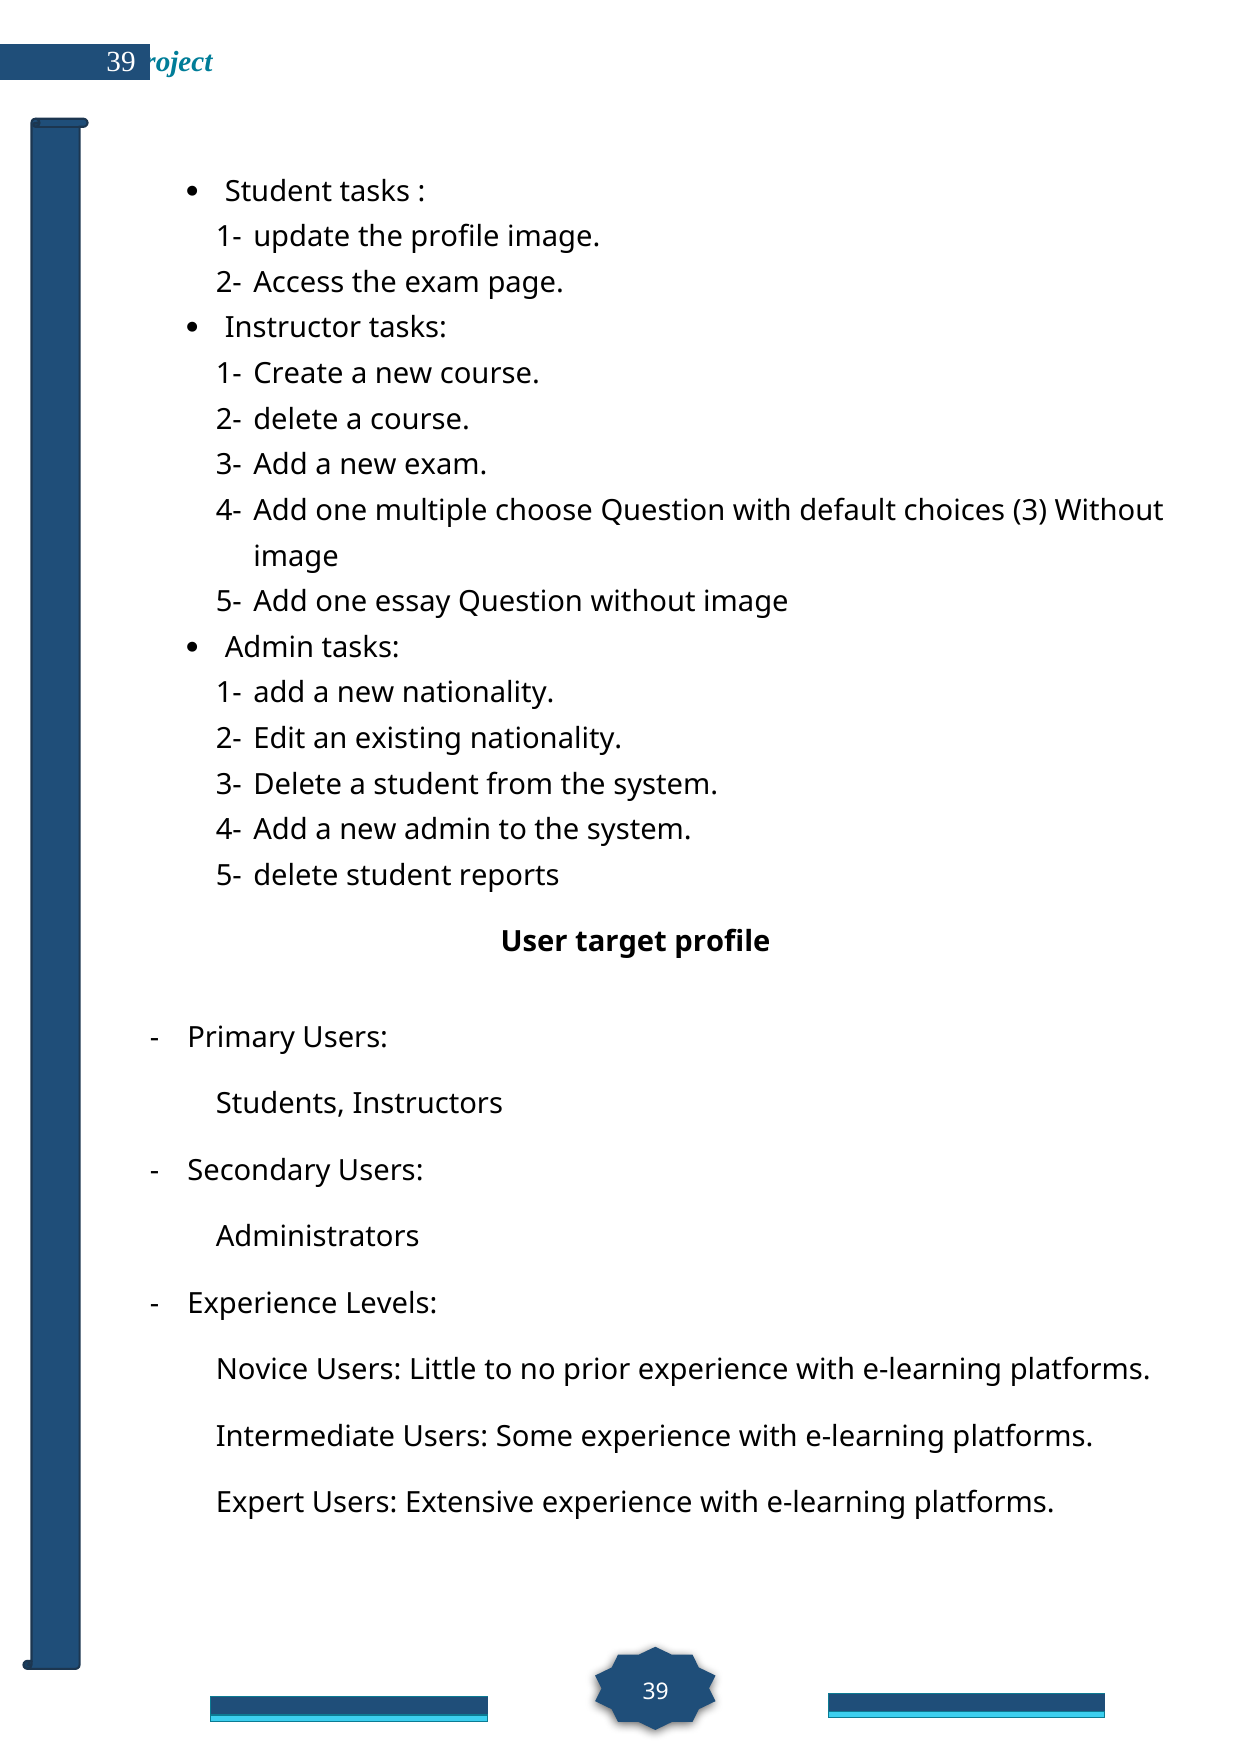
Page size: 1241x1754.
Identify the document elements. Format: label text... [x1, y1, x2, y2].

list Add one essay Question without image [216, 581, 1205, 620]
list Primary Users: [149, 1016, 1205, 1056]
list Secondary Users: [149, 1149, 1205, 1189]
list Edit an existing nationality. [216, 717, 1205, 757]
list add a new nationality. [216, 672, 1205, 711]
text Students, Instructors [149, 1083, 1205, 1122]
subtitle User target profile [111, 921, 1160, 960]
text Administrators [149, 1216, 1205, 1255]
list Add one multiple choose Question with default choices (3) Without image [216, 489, 1205, 574]
list Admin tasks: [187, 626, 1205, 666]
list Experience Levels: [149, 1282, 1205, 1322]
list Access the exam page. [216, 261, 1205, 301]
list Add a new admin to the system. [216, 809, 1205, 848]
list update the profile image. [216, 216, 1205, 255]
text Intermediate Users: Some experience with e-learning platforms. [216, 1415, 1205, 1455]
list Instructor tasks: [187, 307, 1205, 346]
list delete student reports [216, 854, 1205, 894]
list Student tasks : [187, 170, 1205, 209]
text Expert Users: Extensive experience with e-learning platforms. [149, 1482, 1205, 1521]
list Add a new exam. [216, 444, 1205, 483]
text Novice Users: Little to no prior experience with e-learning platforms. [149, 1349, 1205, 1388]
list Create a new course. [216, 352, 1205, 392]
list Delete a student from the system. [216, 763, 1205, 803]
list delete a course. [216, 398, 1205, 438]
